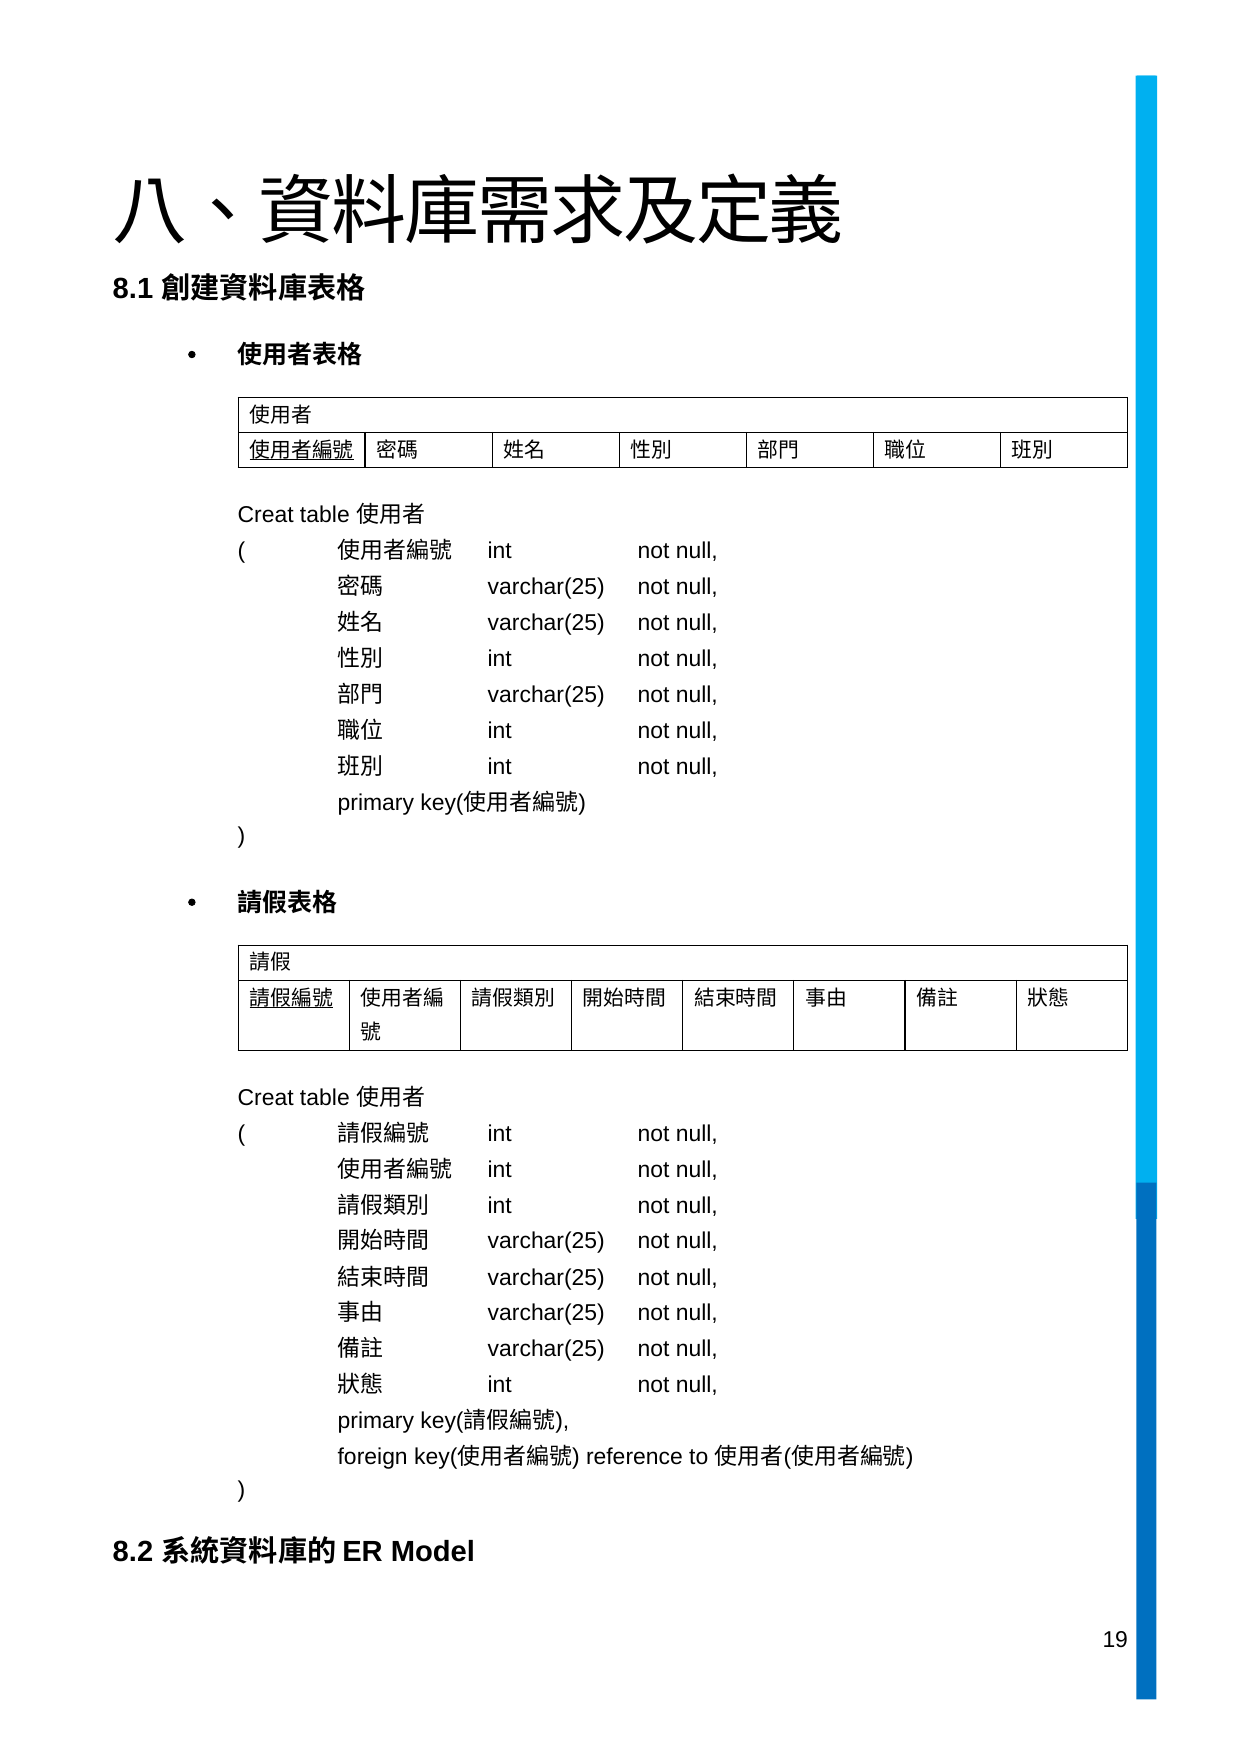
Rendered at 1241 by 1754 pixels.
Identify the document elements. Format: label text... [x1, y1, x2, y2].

text 8.1 創建資料庫表格 [112, 265, 1128, 307]
list ) [237, 822, 1128, 848]
table_cell 開始時間 [572, 981, 682, 1049]
list 班別 int not null, [237, 750, 1128, 781]
list 備註 varchar(25) not null, [237, 1332, 1128, 1363]
list 使用者表格 [187, 334, 1128, 371]
table_cell 請假類別 [461, 981, 571, 1049]
table_cell 密碼 [366, 433, 492, 467]
table_cell 使用者編號 [350, 981, 460, 1049]
title 八、資料庫需求及定義 [112, 150, 1128, 259]
list 部門 varchar(25) not null, [237, 678, 1128, 709]
list 事由 varchar(25) not null, [237, 1296, 1128, 1328]
table_cell 請假編號 [239, 981, 349, 1049]
table_cell 狀態 [1017, 981, 1127, 1049]
list Creat table 使用者 [237, 498, 1128, 529]
list 請假類別 int not null, [237, 1188, 1128, 1220]
list 職位 int not null, [237, 714, 1128, 745]
table_cell 姓名 [493, 433, 619, 467]
table_header 使用者 [239, 398, 1127, 432]
list primary key(使用者編號) [237, 786, 1128, 817]
table_cell 結束時間 [683, 981, 793, 1049]
text 8.2 系統資料庫的ER Model [112, 1527, 1128, 1569]
table_cell 備註 [906, 981, 1016, 1049]
list 狀態 int not null, [237, 1368, 1128, 1399]
table_header 請假 [239, 946, 1127, 980]
list 請假表格 [187, 882, 1128, 918]
list 使用者編號 int not null, [237, 1153, 1128, 1184]
table_cell 班別 [1001, 433, 1127, 467]
list 性別 int not null, [237, 642, 1128, 673]
table_cell 職位 [874, 433, 1000, 467]
table_cell 性別 [620, 433, 746, 467]
list 姓名 varchar(25) not null, [237, 606, 1128, 637]
list 開始時間 varchar(25) not null, [237, 1224, 1128, 1256]
list foreign key(使用者編號) reference to 使用者(使用者編號) [237, 1440, 1128, 1471]
table_cell 使用者編號 [239, 433, 364, 467]
list 結束時間 varchar(25) not null, [237, 1260, 1128, 1292]
table_cell 部門 [747, 433, 873, 467]
list primary key(請假編號), [237, 1404, 1128, 1435]
list ) [237, 1476, 1128, 1502]
list ( 使用者編號 int not null, [237, 534, 1128, 565]
list 密碼 varchar(25) not null, [237, 570, 1128, 601]
list ( 請假編號 int not null, [237, 1117, 1128, 1148]
list Creat table 使用者 [237, 1081, 1128, 1112]
table_cell 事由 [794, 981, 904, 1049]
